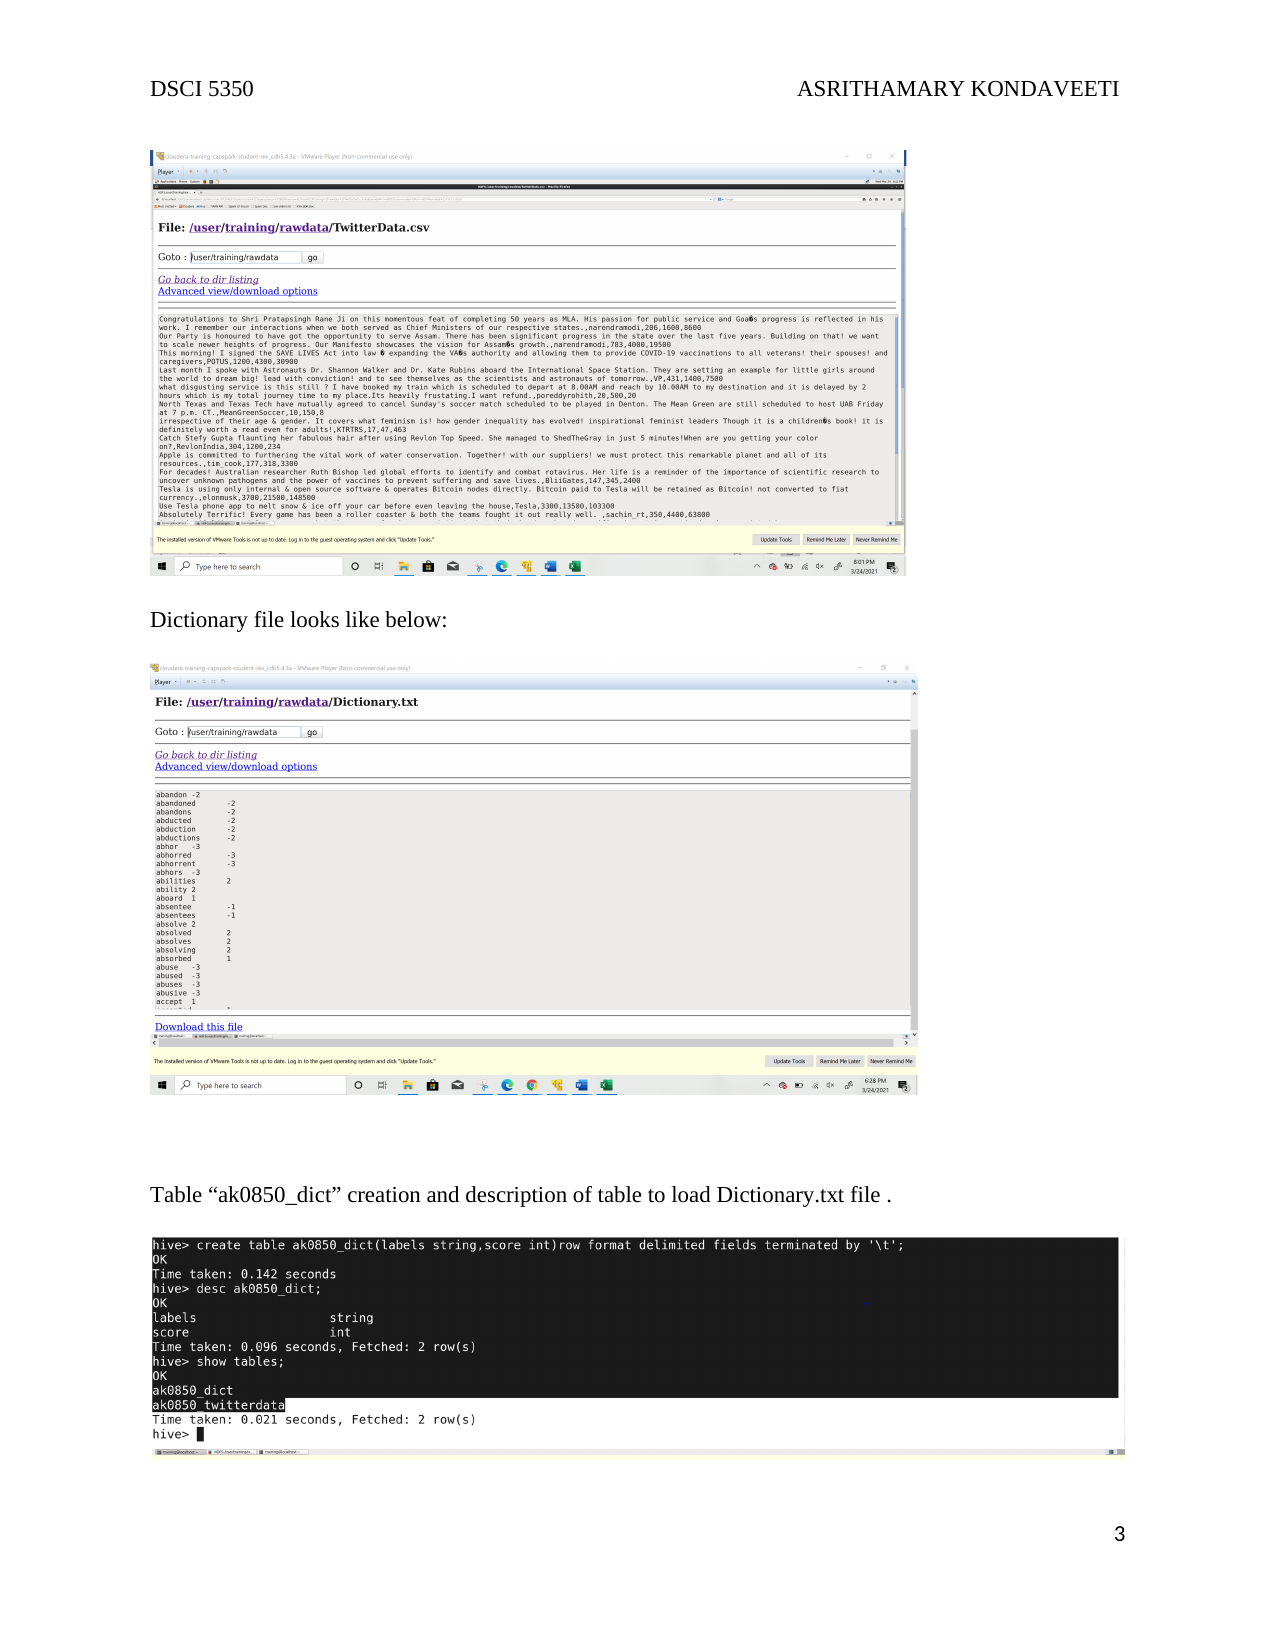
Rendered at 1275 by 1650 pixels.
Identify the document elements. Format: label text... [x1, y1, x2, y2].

picture [150, 1237, 1125, 1460]
picture [150, 150, 907, 576]
picture [150, 662, 918, 1095]
text Table “ak0850_dict” creation and description of table to load Dictionary.txt file . [150, 1181, 1125, 1207]
text Dictionary file looks like below: [150, 606, 1125, 632]
